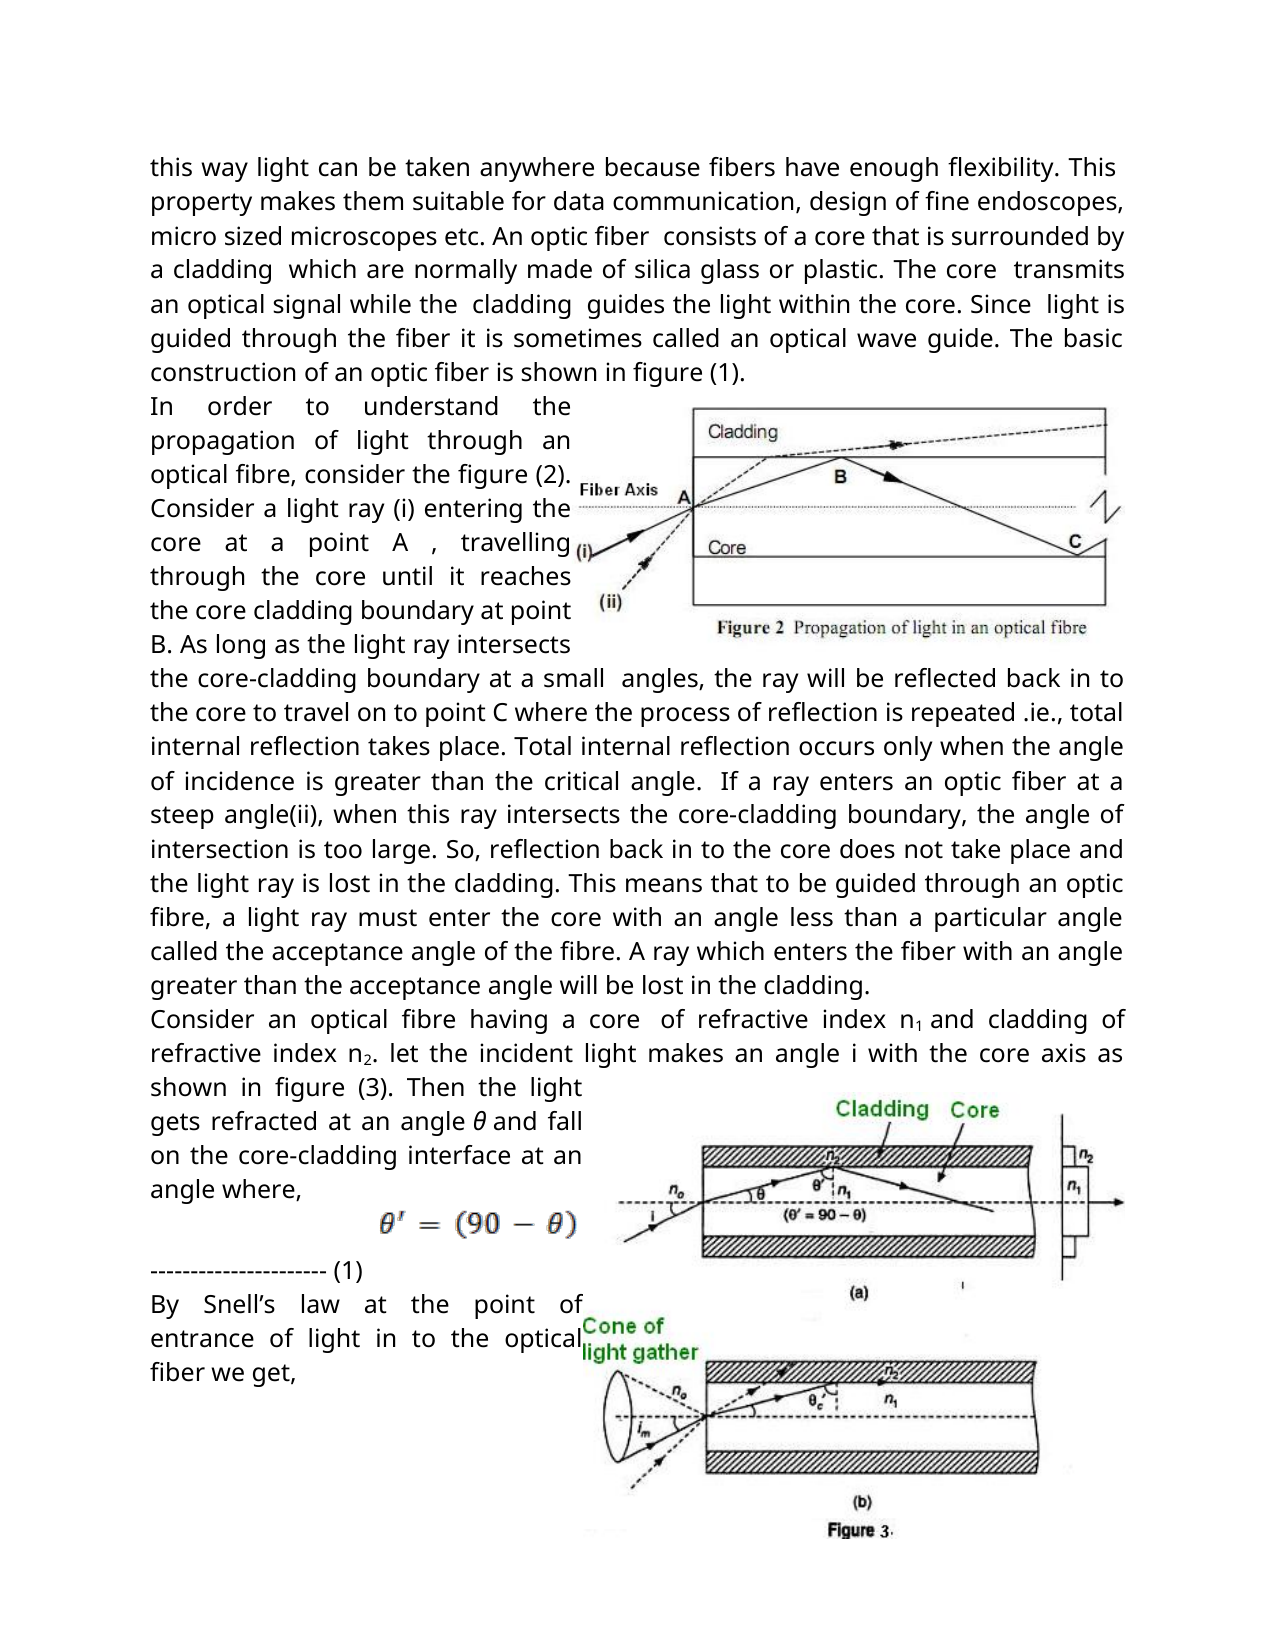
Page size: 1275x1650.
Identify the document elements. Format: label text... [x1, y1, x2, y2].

text ---------------------- (1) [150, 1206, 583, 1286]
text By Snell’s law at the point of entrance of light in to the optical fiber we get, [150, 1286, 583, 1388]
text Consider an optical fibre having a core of refractive index n1 and cladding of refractive index n2. let the incident light makes an angle i with the core axis as shown in figure (3). Then the light gets refracted at an angle θ and fall on the core-cladding interface at an angle where, [150, 1002, 1125, 1206]
picture [583, 1092, 1125, 1539]
text In order to understand the propagation of light through an optical fibre, consider the figure (2). Consider a light ray (i) entering the core at a point A , travelling through the core until it reaches the core cladding boundary at point B. As long as the light ray intersects the core-cladding boundary at a small angles, the ray will be reflected back in to the core to travel on to point C where the process of reflection is repeated .ie., total internal reflection takes place. Total internal reflection occurs only when the angle of incidence is greater than the critical angle. If a ray enters an optic fiber at a steep angle(ii), when this ray intersects the core-cladding boundary, the angle of intersection is too large. So, reflection back in to the core does not take place and the light ray is lost in the cladding. This means that to be guided through an optic fibre, a light ray must enter the core with an angle less than a particular angle called the acceptance angle of the fibre. A ray which enters the fiber with an angle greater than the acceptance angle will be lost in the cladding. [150, 388, 1125, 1002]
picture [571, 388, 1125, 658]
picture [379, 1206, 577, 1245]
